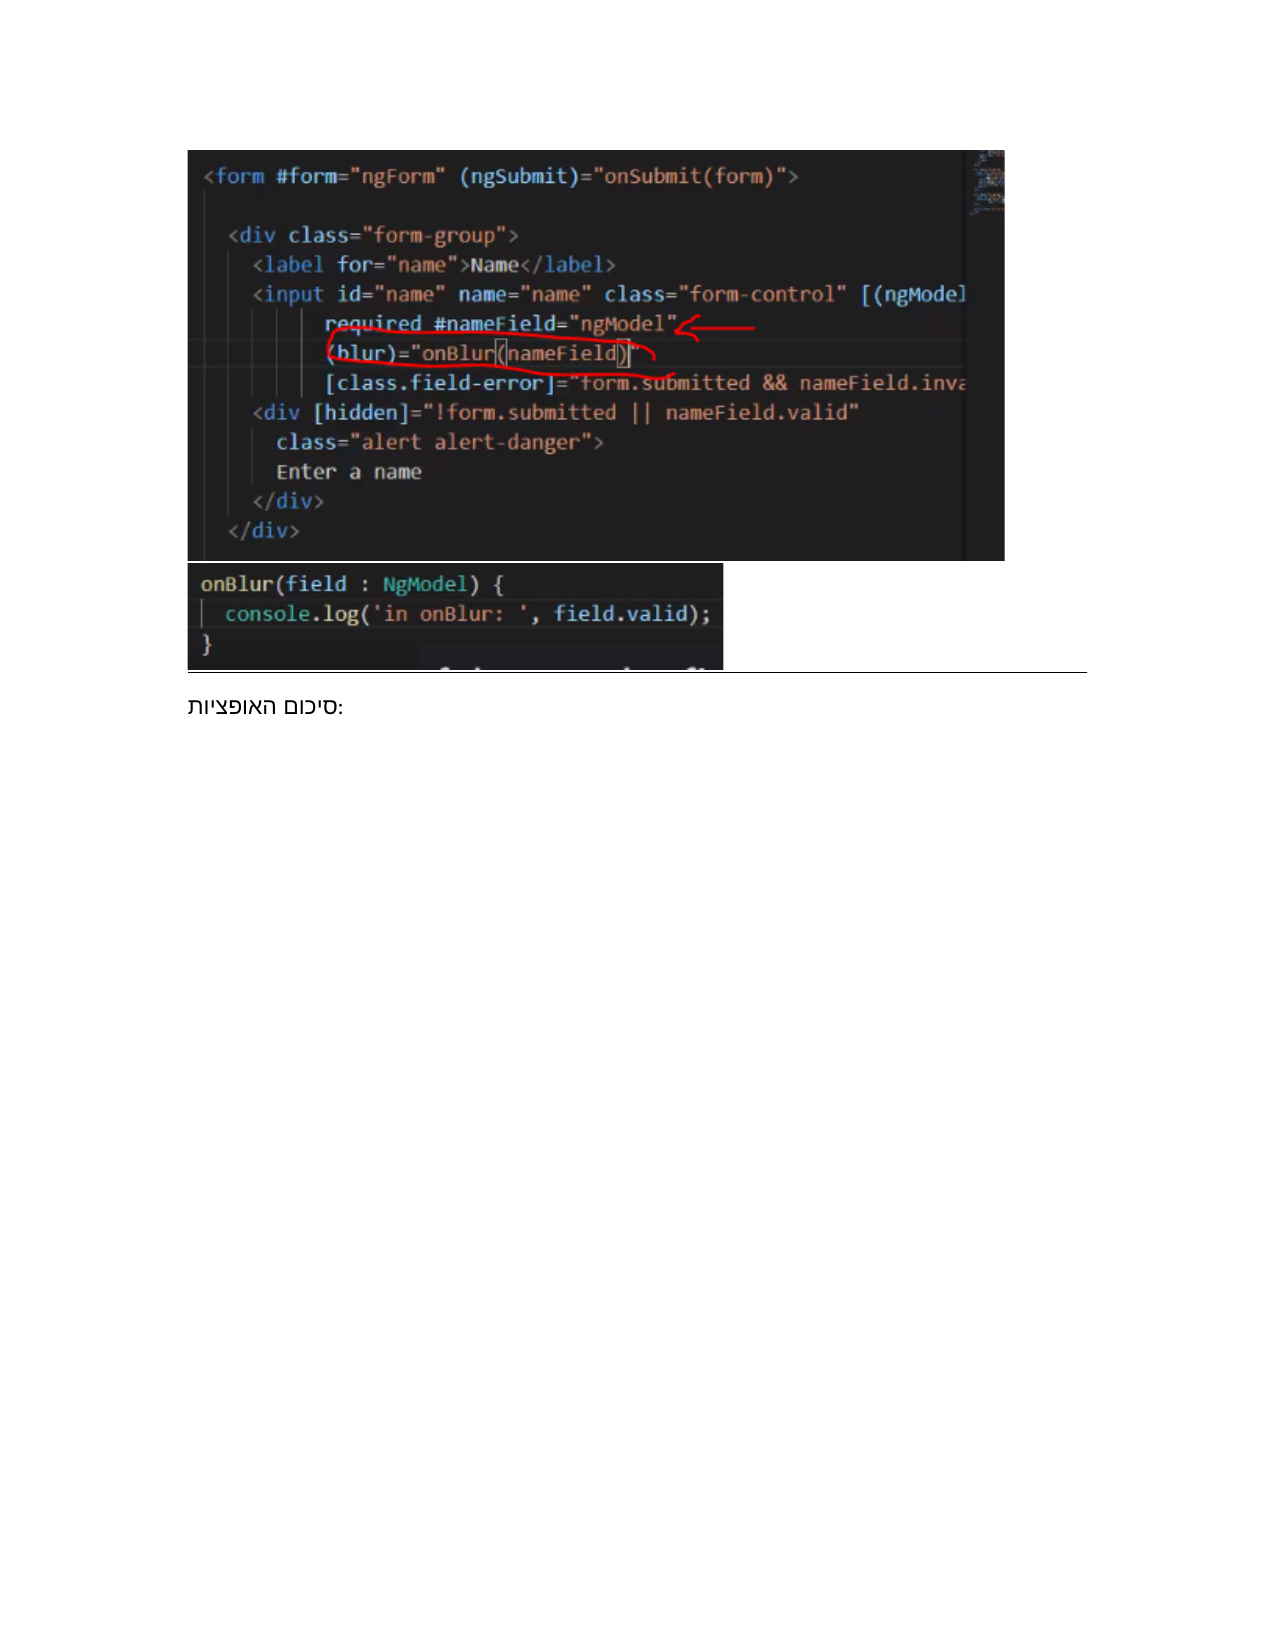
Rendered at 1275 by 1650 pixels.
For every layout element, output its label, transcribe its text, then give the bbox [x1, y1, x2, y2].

text סיכום האופציות: [187, 692, 1087, 720]
picture [187, 563, 724, 670]
picture [187, 150, 1005, 561]
